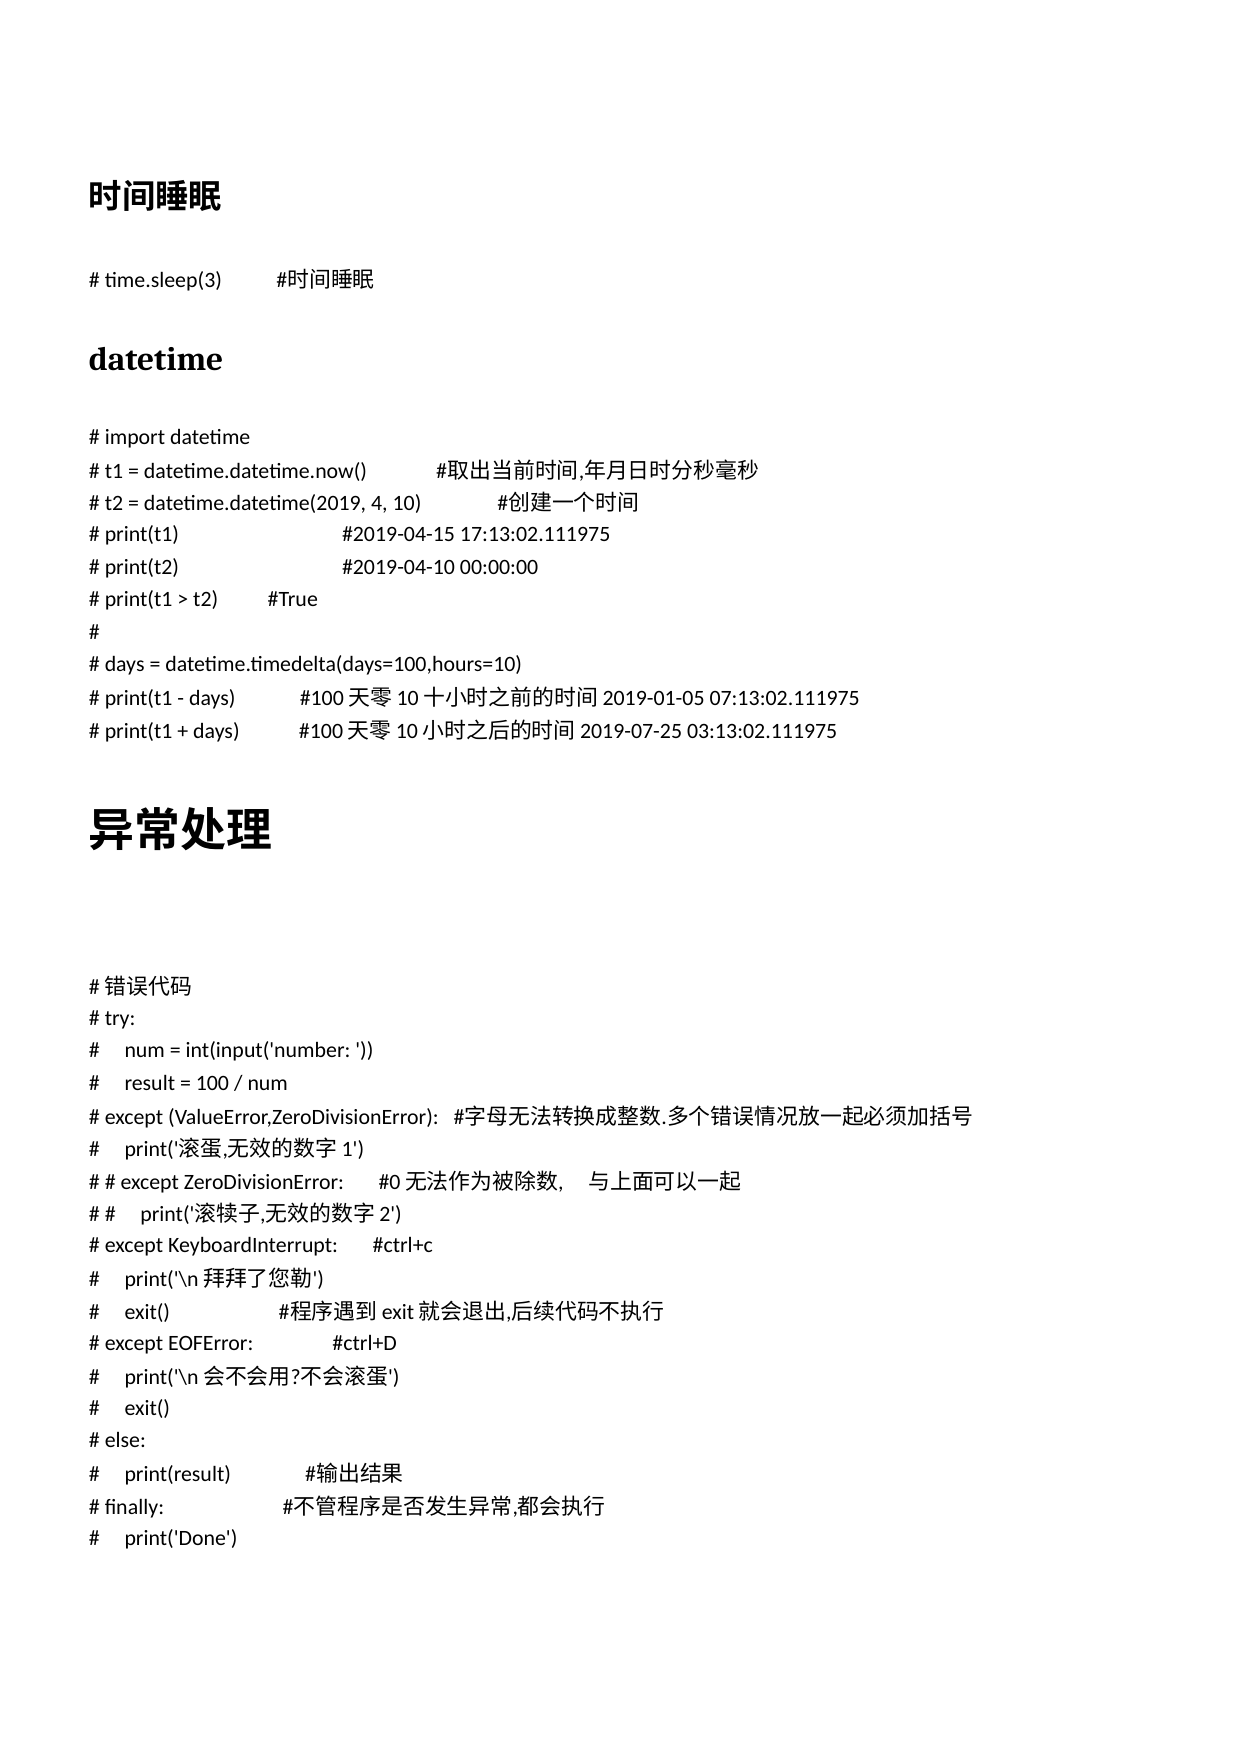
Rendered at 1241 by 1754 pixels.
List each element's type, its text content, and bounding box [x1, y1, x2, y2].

text # finally: #不管程序是否发生异常,都会执行 [89, 1488, 1152, 1521]
text # print('\n拜拜了您勒') [89, 1261, 1152, 1293]
text # t2 = datetime.datetime(2019, 4, 10) #创建一个时间 [89, 485, 1152, 517]
subtitle datetime [89, 327, 1152, 392]
text # t1 = datetime.datetime.now() #取出当前时间,年月日时分秒毫秒 [89, 452, 1152, 485]
text # except (ValueError,ZeroDivisionError): #字母无法转换成整数.多个错误情况放一起必须加括号 [89, 1098, 1152, 1131]
text # else: [89, 1423, 1152, 1456]
text # time.sleep(3) #时间睡眠 [89, 262, 1152, 294]
text # 错误代码 [89, 968, 1152, 1001]
text # except KeyboardInterrupt: #ctrl+c [89, 1228, 1152, 1261]
text # print(t1 + days) #100天零10小时之后的时间2019-07-25 03:13:02.111975 [89, 712, 1152, 745]
text # # print('滚犊子,无效的数字2') [89, 1196, 1152, 1228]
text # [89, 615, 1152, 647]
text # # except ZeroDivisionError: #0无法作为被除数, 与上面可以一起 [89, 1163, 1152, 1196]
text # try: [89, 1001, 1152, 1033]
text # print(t1 > t2) #True [89, 582, 1152, 615]
text # import datetime [89, 420, 1152, 452]
subtitle 异常处理 [89, 777, 1152, 875]
text # print(result) #输出结果 [89, 1456, 1152, 1488]
text # days = datetime.timedelta(days=100,hours=10) [89, 647, 1152, 680]
text # print('滚蛋,无效的数字1') [89, 1131, 1152, 1163]
text # print(t1) #2019-04-15 17:13:02.111975 [89, 517, 1152, 550]
subtitle 时间睡眠 [89, 162, 1152, 227]
text # except EOFError: #ctrl+D [89, 1326, 1152, 1358]
text # exit() #程序遇到exit就会退出,后续代码不执行 [89, 1293, 1152, 1326]
text # result = 100 / num [89, 1066, 1152, 1098]
text # exit() [89, 1391, 1152, 1423]
text # num = int(input('number: ')) [89, 1033, 1152, 1066]
text # print('\n会不会用?不会滚蛋') [89, 1358, 1152, 1391]
text # print('Done') [89, 1521, 1152, 1553]
text # print(t2) #2019-04-10 00:00:00 [89, 550, 1152, 582]
text # print(t1 - days) #100天零10十小时之前的时间2019-01-05 07:13:02.111975 [89, 680, 1152, 712]
